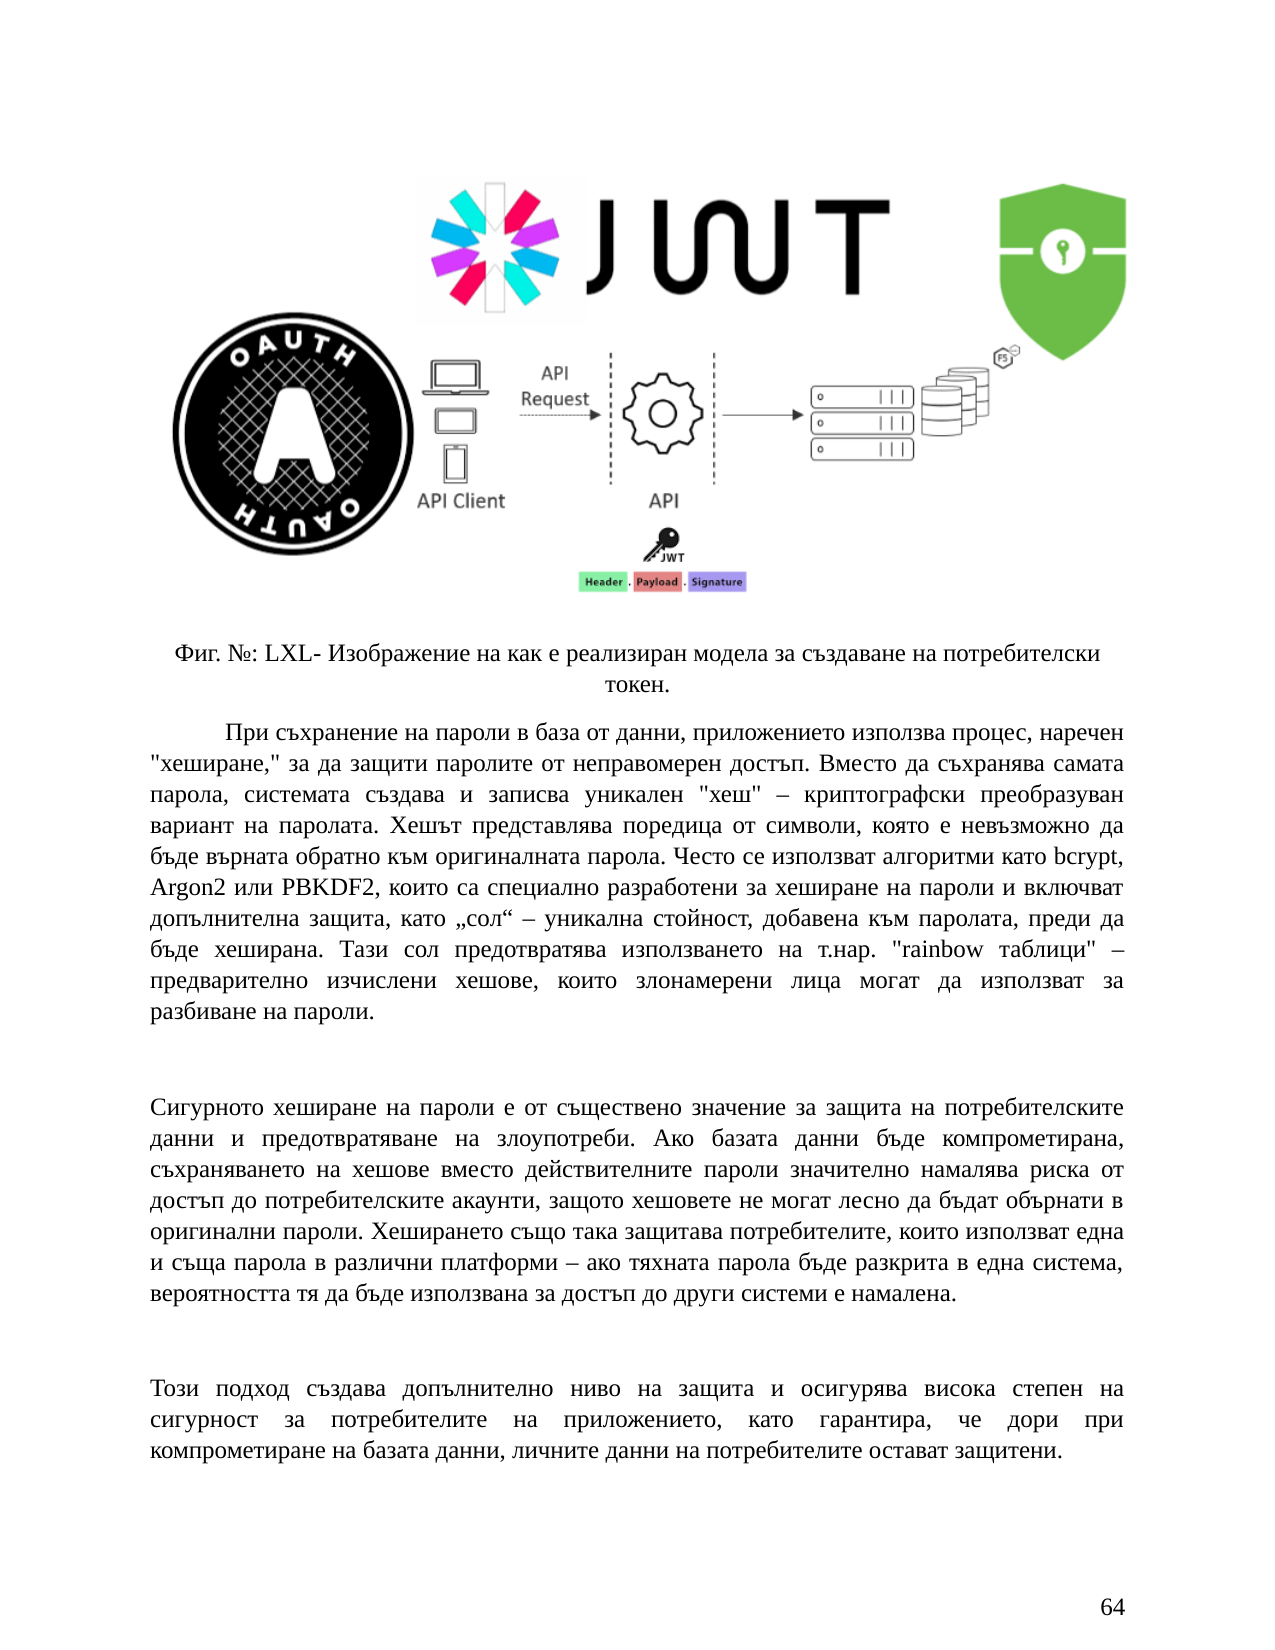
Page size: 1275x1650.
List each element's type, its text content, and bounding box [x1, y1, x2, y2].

text Сигурното хеширане на пароли е от съществено значение за защита на потребителските данни и предотвратяване на злоупотреби. Ако базата данни бъде компрометирана, съхраняването на хешове вместо действителните пароли значително намалява риска от достъп до потребителските акаунти, защото хешовете не могат лесно да бъдат обърнати в оригинални пароли. Хеширането също така защитава потребителите, които използват една и съща парола в различни платформи – ако тяхната парола бъде разкрита в една система, вероятността тя да бъде използвана за достъп до други системи е намалена. [150, 1092, 1125, 1307]
text Този подход създава допълнително ниво на защита и осигурява висока степен на сигурност за потребителите на приложението, като гарантира, че дори при компрометиране на базата данни, личните данни на потребителите остават защитени. [150, 1373, 1125, 1464]
text При съхранение на пароли в база от данни, приложението използва процес, наречен "хеширане," за да защити паролите от неправомерен достъп. Вместо да съхранява самата парола, системата създава и записва уникален "хеш" – криптографски преобразуван вариант на паролата. Хешът представлява поредица от символи, която е невъзможно да бъде върната обратно към оригиналната парола. Често се използват алгоритми като bcrypt, Argon2 или PBKDF2, които са специално разработени за хеширане на пароли и включват допълнителна защита, като „сол“ – уникална стойност, добавена към паролата, преди да бъде хеширана. Тази сол предотвратява използването на т.нар. "rainbow таблици" – предварително изчислени хешове, които злонамерени лица могат да използват за разбиване на пароли. [150, 717, 1125, 1025]
text Фиг. №: LXL- Изображение на как е реализиран модела за създаване на потребителски токен. [150, 638, 1125, 698]
picture [150, 150, 1160, 620]
